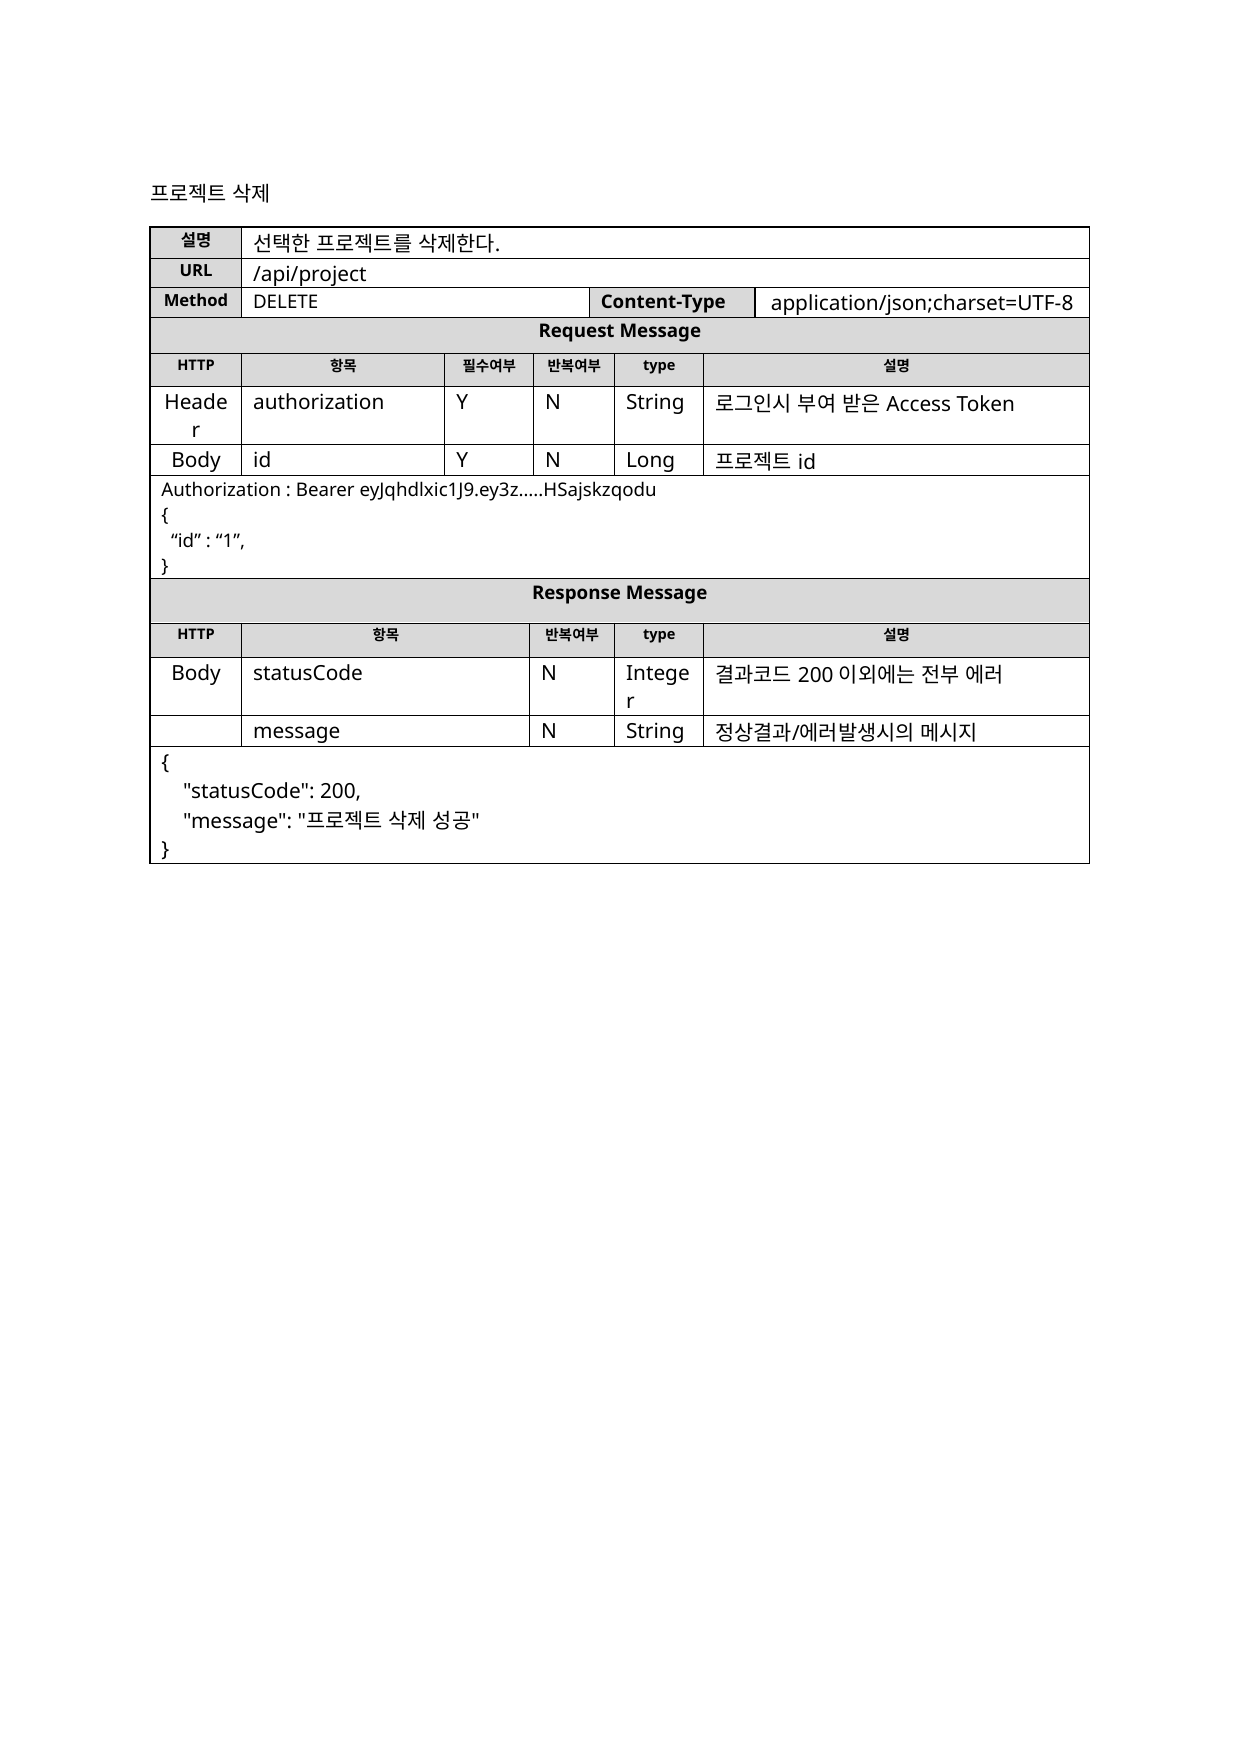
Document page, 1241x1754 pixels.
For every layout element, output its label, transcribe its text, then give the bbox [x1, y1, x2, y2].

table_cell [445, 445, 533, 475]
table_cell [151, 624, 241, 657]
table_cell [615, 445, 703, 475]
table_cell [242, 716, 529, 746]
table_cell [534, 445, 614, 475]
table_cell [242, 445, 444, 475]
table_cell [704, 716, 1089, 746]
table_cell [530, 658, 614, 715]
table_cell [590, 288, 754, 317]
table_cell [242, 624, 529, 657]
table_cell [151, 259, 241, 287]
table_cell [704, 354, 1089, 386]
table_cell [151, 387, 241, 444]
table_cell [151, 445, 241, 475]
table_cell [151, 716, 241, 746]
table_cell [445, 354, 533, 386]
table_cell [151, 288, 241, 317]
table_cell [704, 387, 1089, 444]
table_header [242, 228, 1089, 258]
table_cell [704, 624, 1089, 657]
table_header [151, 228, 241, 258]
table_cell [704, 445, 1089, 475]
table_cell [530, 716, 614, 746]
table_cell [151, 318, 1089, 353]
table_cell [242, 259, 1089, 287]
text 프로젝트 삭제 [150, 177, 1090, 207]
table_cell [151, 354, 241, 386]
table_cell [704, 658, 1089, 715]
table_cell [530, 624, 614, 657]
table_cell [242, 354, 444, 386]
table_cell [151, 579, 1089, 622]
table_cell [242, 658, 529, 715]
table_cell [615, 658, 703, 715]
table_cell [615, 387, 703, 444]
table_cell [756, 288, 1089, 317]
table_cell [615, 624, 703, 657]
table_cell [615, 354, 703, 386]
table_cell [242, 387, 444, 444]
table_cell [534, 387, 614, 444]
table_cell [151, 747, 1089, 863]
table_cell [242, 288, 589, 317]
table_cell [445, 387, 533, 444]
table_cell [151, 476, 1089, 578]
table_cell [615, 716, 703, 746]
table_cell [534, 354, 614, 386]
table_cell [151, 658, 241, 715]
